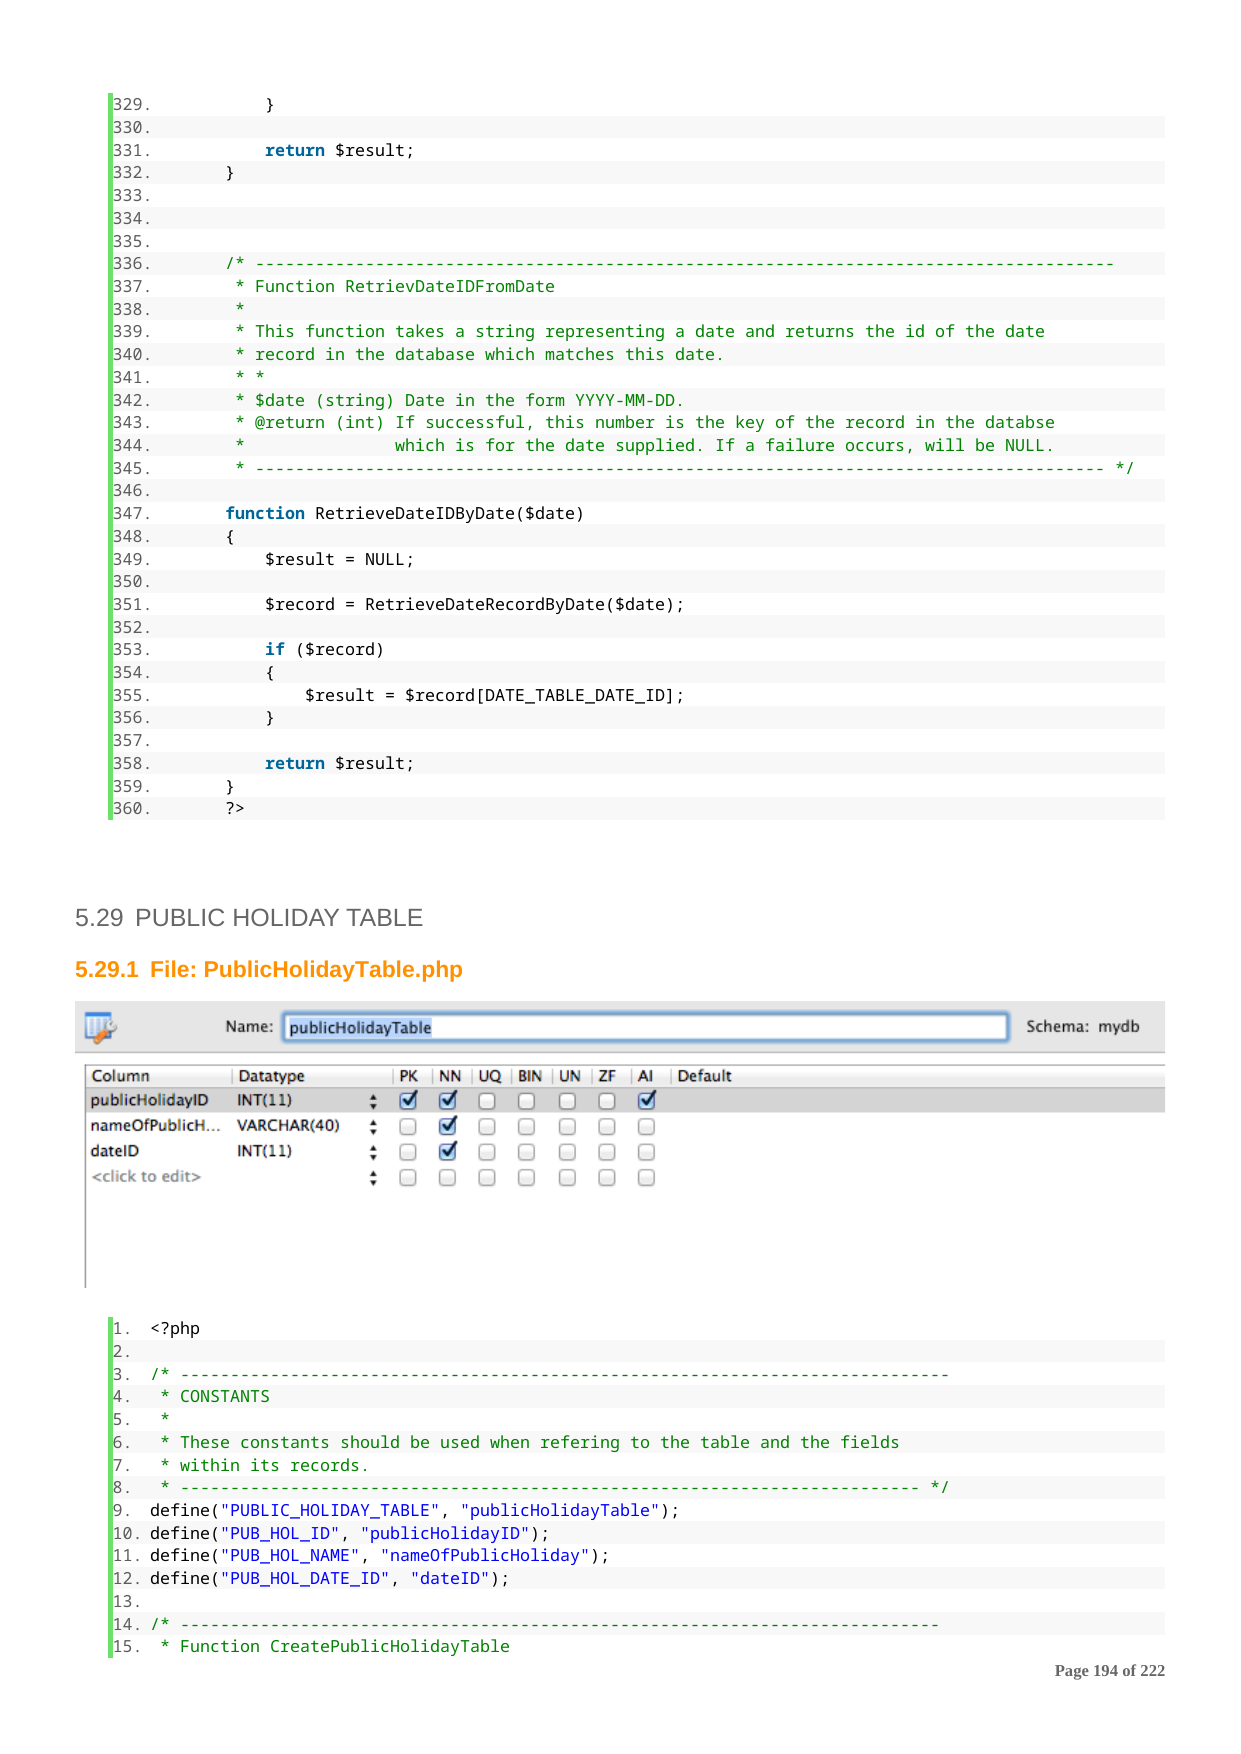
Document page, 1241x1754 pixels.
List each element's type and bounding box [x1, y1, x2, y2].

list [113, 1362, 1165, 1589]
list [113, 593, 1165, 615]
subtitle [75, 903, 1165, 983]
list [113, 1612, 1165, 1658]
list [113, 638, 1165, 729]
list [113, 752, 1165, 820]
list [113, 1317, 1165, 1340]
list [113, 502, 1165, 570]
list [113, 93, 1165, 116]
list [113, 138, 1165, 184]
picture [75, 1001, 1166, 1288]
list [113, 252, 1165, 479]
